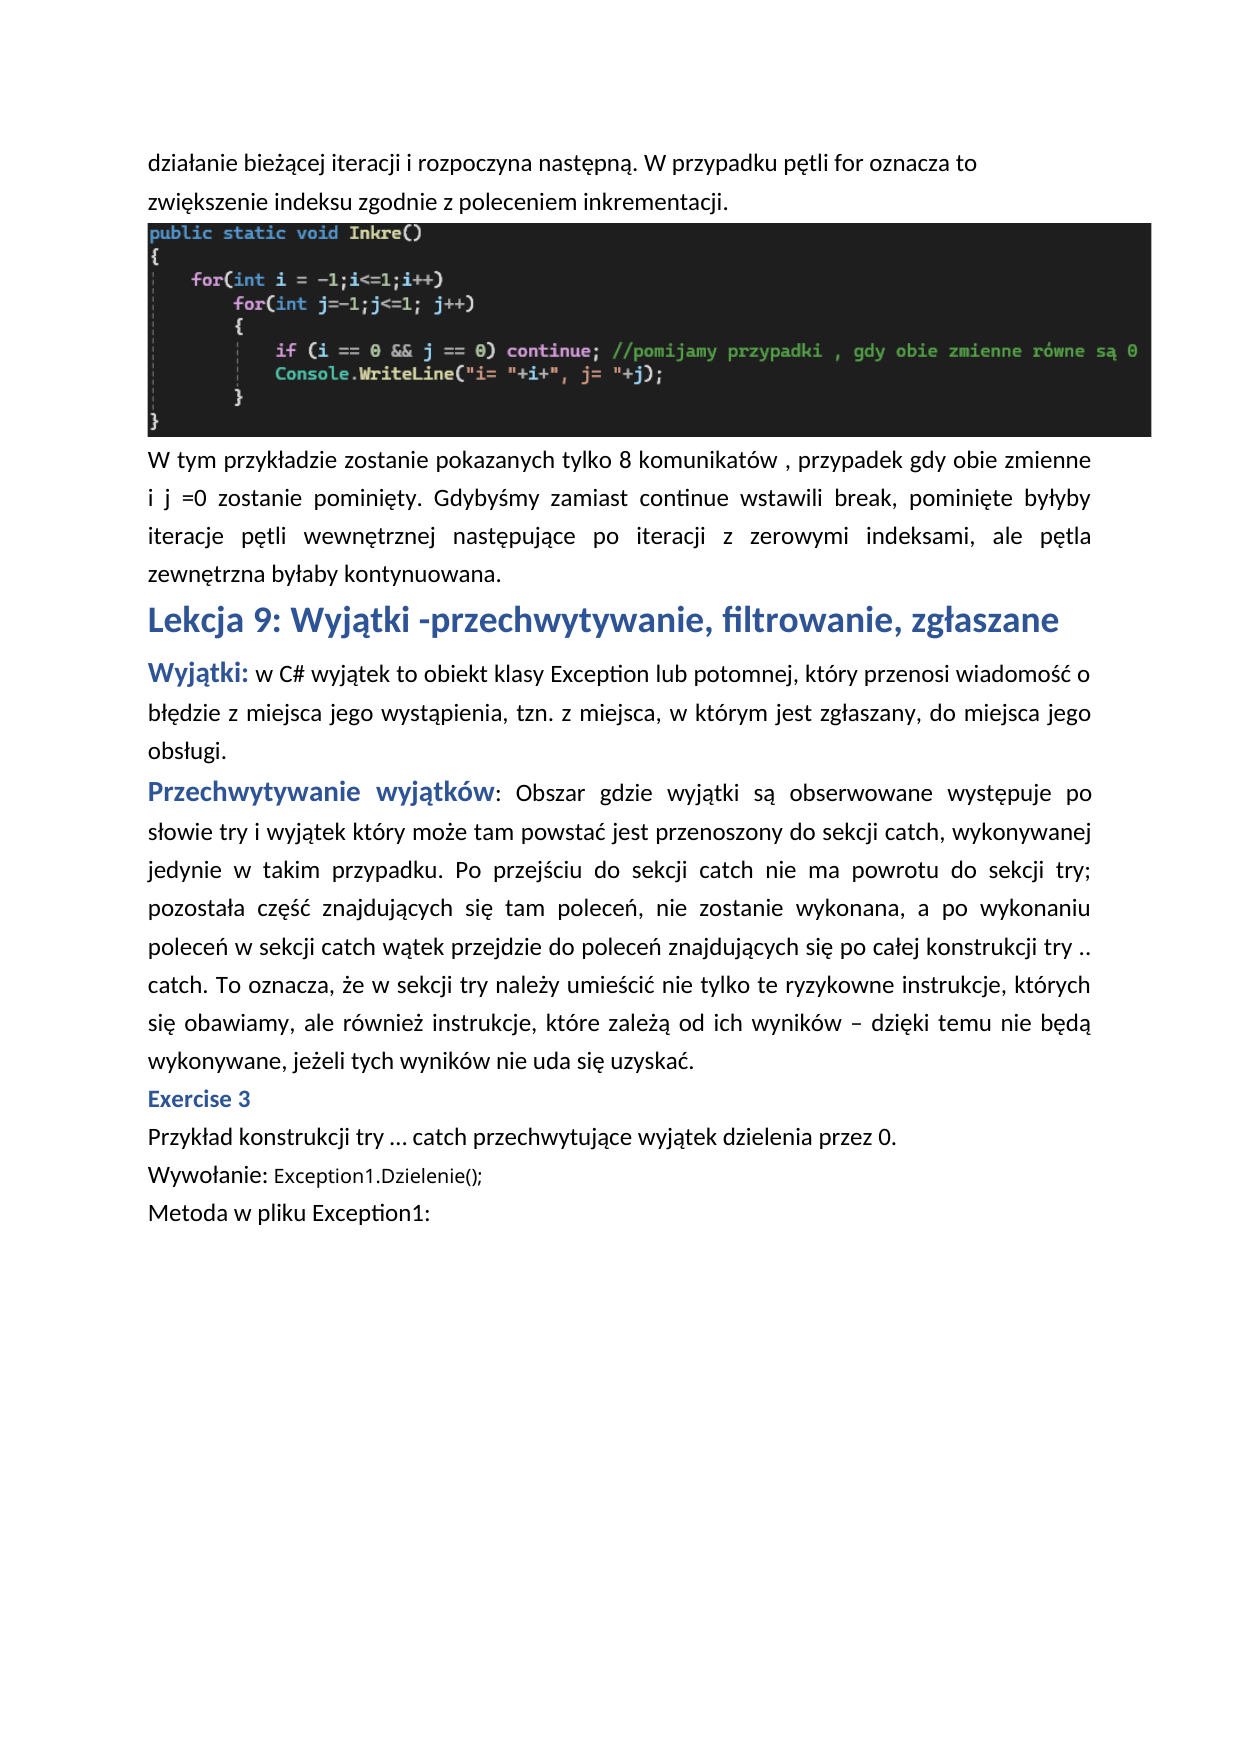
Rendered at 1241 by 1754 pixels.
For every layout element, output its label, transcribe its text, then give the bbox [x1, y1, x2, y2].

list Przechwytywanie wyjątków: Obszar gdzie wyjątki są obserwowane występuje po słowie try i wyjątek który może tam powstać jest przenoszony do sekcji catch, wykonywanej jedynie w takim przypadku. Po przejściu do sekcji catch nie ma powrotu do sekcji try; pozostała część znajdujących się tam poleceń, nie zostanie wykonana, a po wykonaniu poleceń w sekcji catch wątek przejdzie do poleceń znajdujących się po całej konstrukcji try .. catch. To oznacza, że w sekcji try należy umieścić nie tylko te ryzykowne instrukcje, których się obawiamy, ale również instrukcje, które zależą od ich wyników – dzięki temu nie będą wykonywane, jeżeli tych wyników nie uda się uzyskać. [148, 773, 1093, 1076]
list Wywołanie: Exception1.Dzielenie(); [148, 1159, 1093, 1190]
list W tym przykładzie zostanie pokazanych tylko 8 komunikatów , przypadek gdy obie zmienne i j =0 zostanie pominięty. Gdybyśmy zamiast continue wstawili break, pominięte byłyby iteracje pętli wewnętrznej następujące po iteracji z zerowymi indeksami, ale pętla zewnętrzna byłaby kontynuowana. [148, 444, 1093, 589]
list Wyjątki: w C# wyjątek to obiekt klasy Exception lub potomnej, który przenosi wiadomość o błędzie z miejsca jego wystąpienia, tzn. z miejsca, w którym jest zgłaszany, do miejsca jego obsługi. [148, 654, 1093, 766]
picture [147, 223, 1152, 437]
list Exercise 3 [148, 1083, 1093, 1114]
list Przykład konstrukcji try … catch przechwytujące wyjątek dzielenia przez 0. [148, 1121, 1093, 1152]
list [148, 148, 1093, 216]
list Lekcja 9: Wyjątki -przechwytywanie, filtrowanie, zgłaszane [148, 596, 1093, 642]
list Metoda w pliku Exception1: [148, 1198, 1093, 1228]
